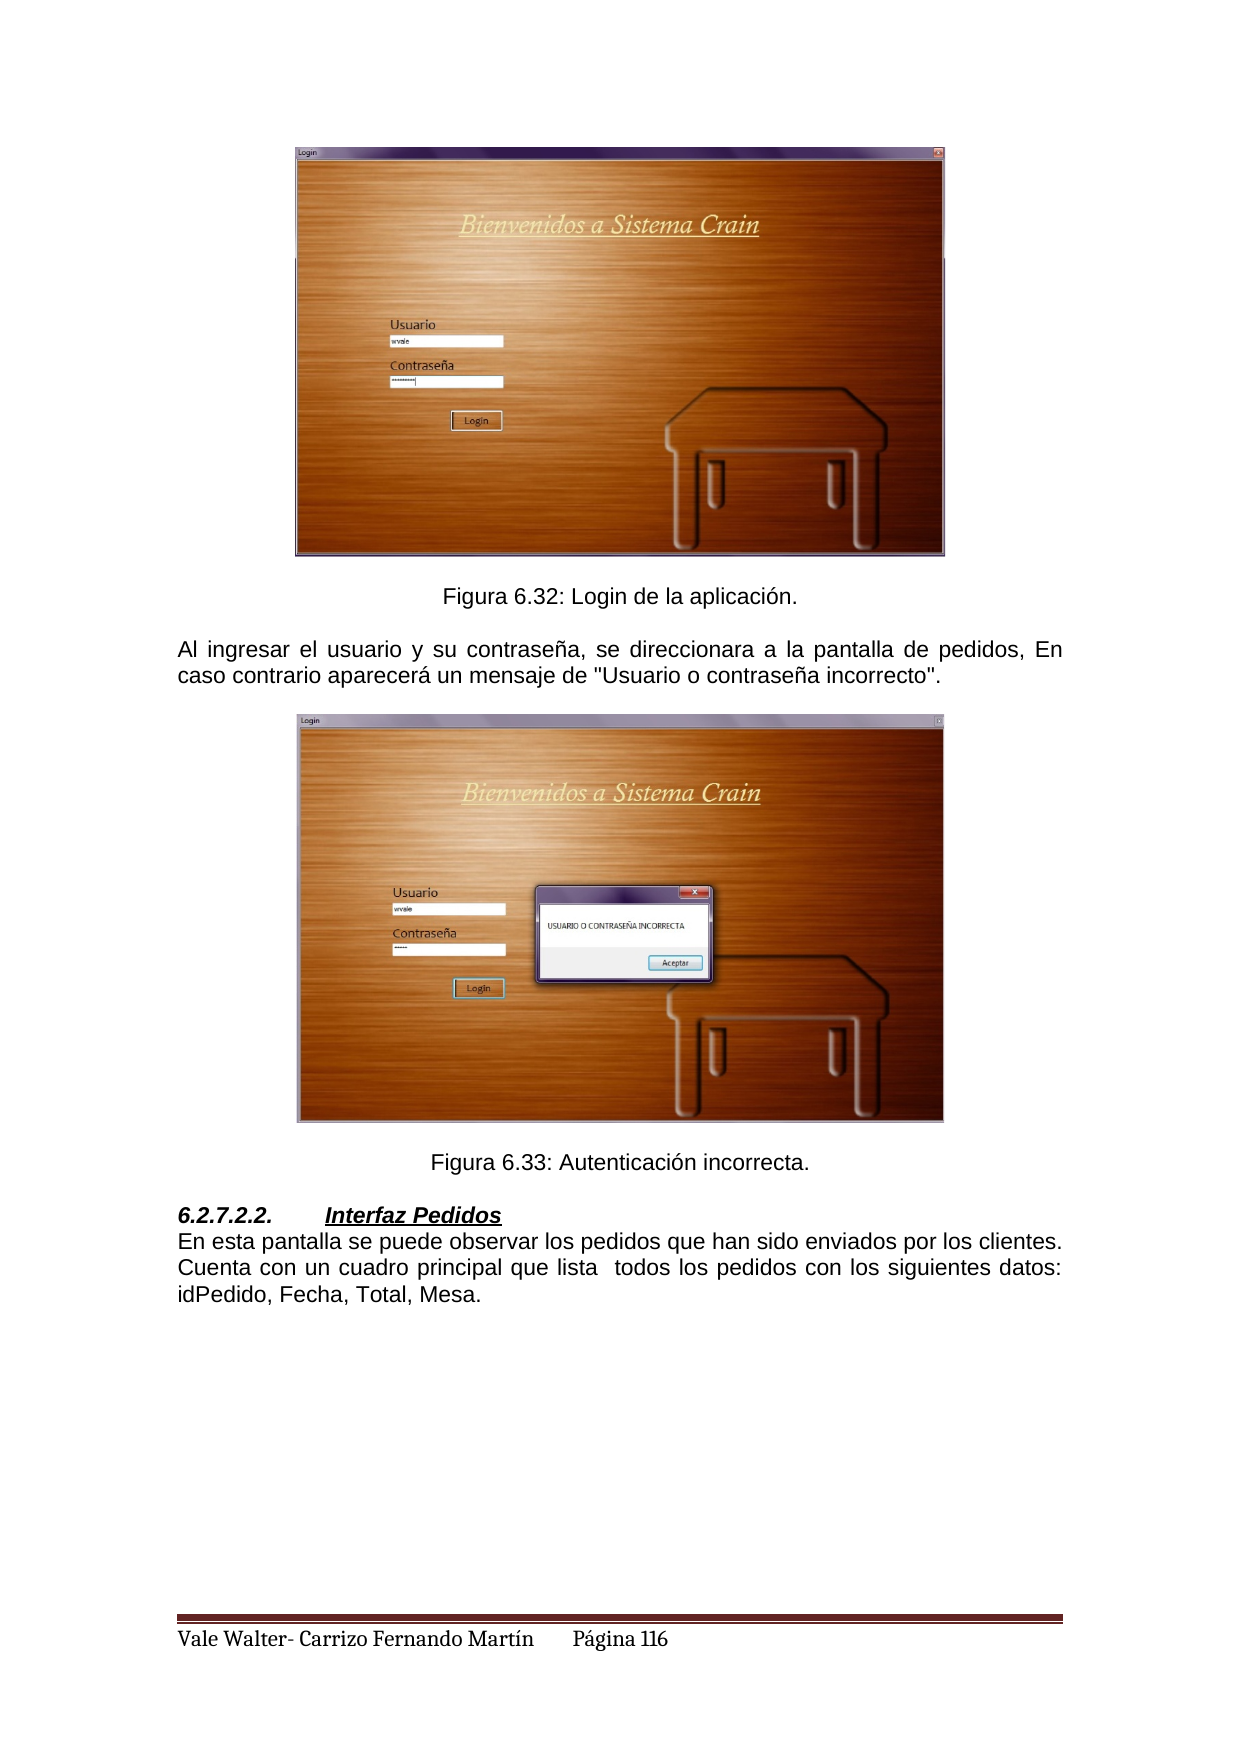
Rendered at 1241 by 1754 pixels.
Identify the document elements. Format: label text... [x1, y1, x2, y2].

text Figura 6.32: Login de la aplicación. [177, 583, 1063, 609]
text Figura 6.33: Autenticación incorrecta. [177, 1149, 1063, 1175]
picture [295, 147, 946, 557]
picture [296, 714, 945, 1123]
text En esta pantalla se puede observar los pedidos que han sido enviados por los clientes. Cuenta con un cuadro principal que lista todos los pedidos con los siguientes datos: idPedido, Fecha, Total, Mesa. [177, 1228, 1063, 1307]
list Interfaz Pedidos [177, 1202, 1063, 1228]
text Al ingresar el usuario y su contraseña, se direccionara a la pantalla de pedidos, En caso contrario aparecerá un mensaje de "Usuario o contraseña incorrecto". [177, 636, 1063, 688]
